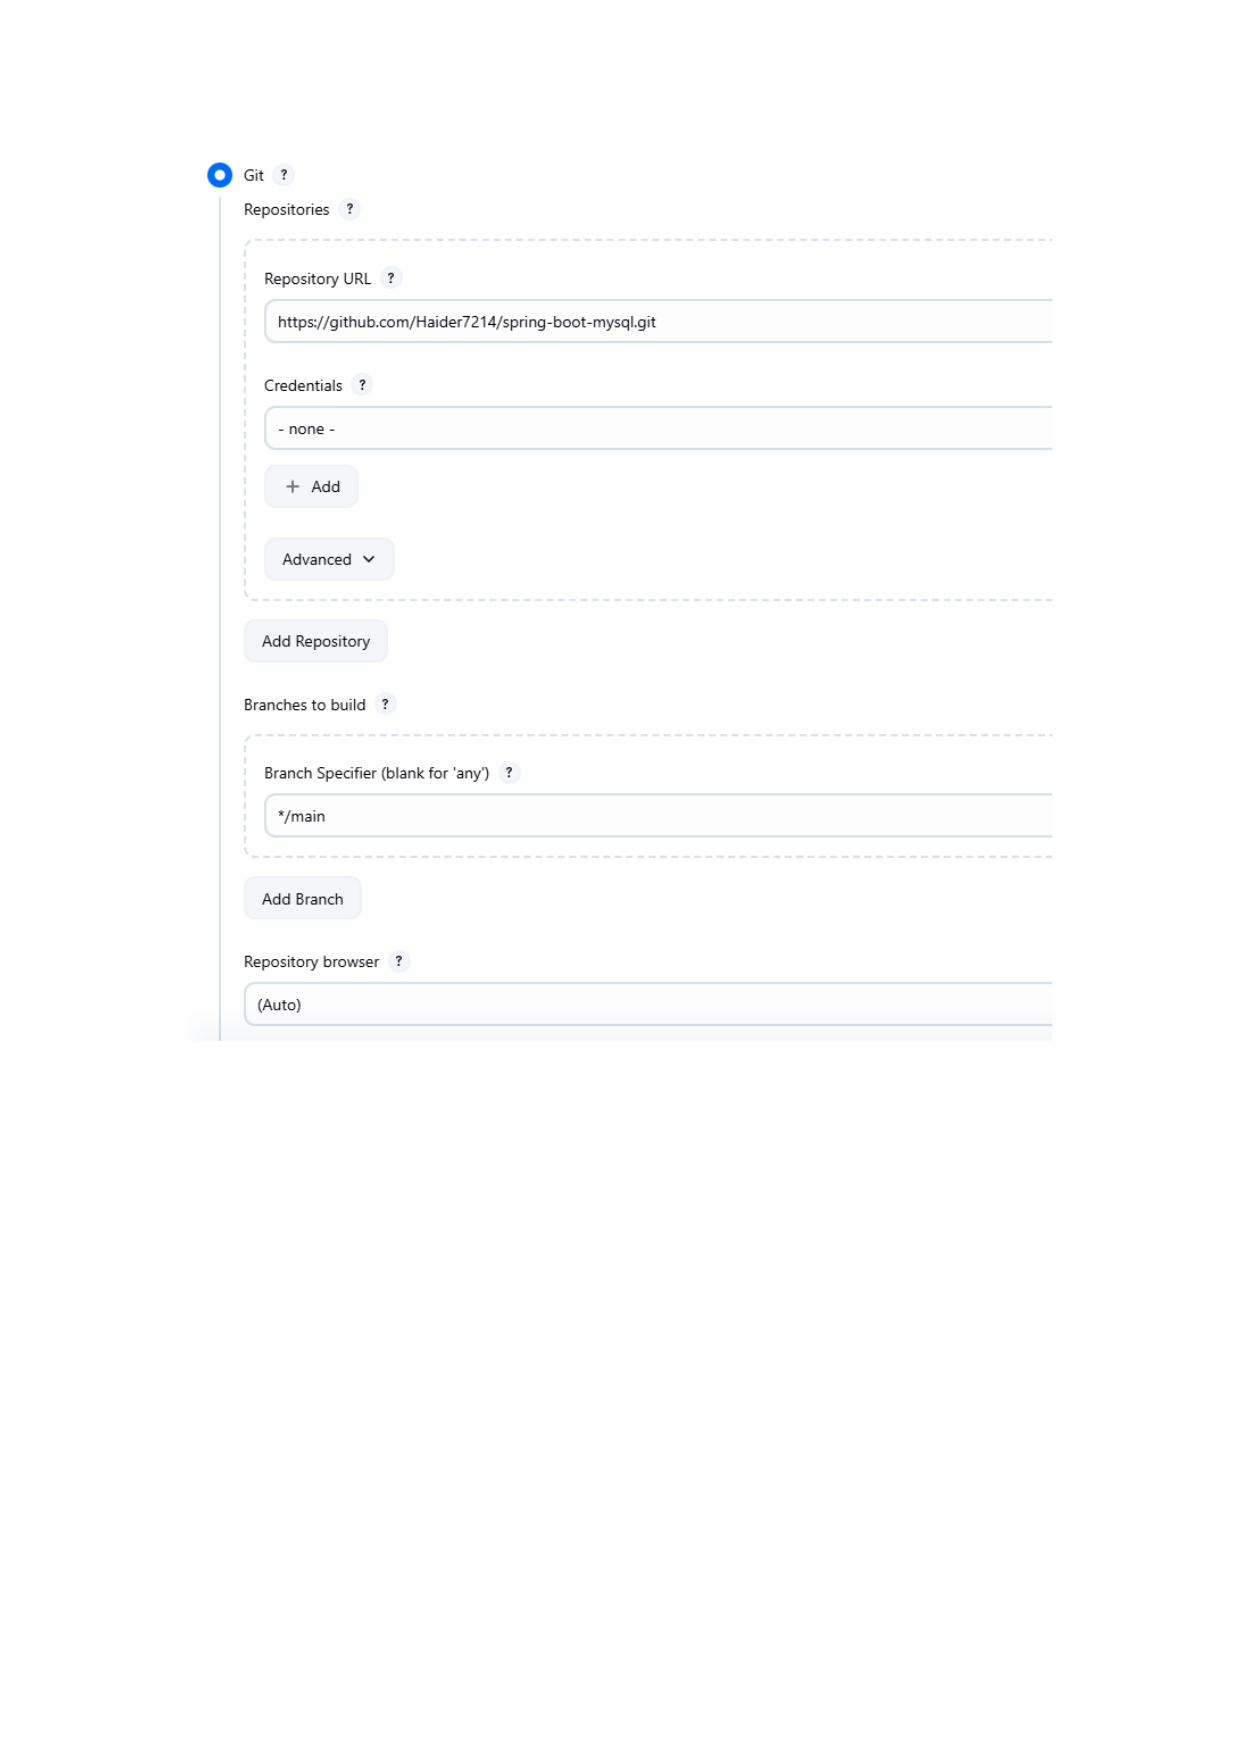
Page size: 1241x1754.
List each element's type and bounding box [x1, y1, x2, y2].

picture [187, 150, 1053, 1041]
